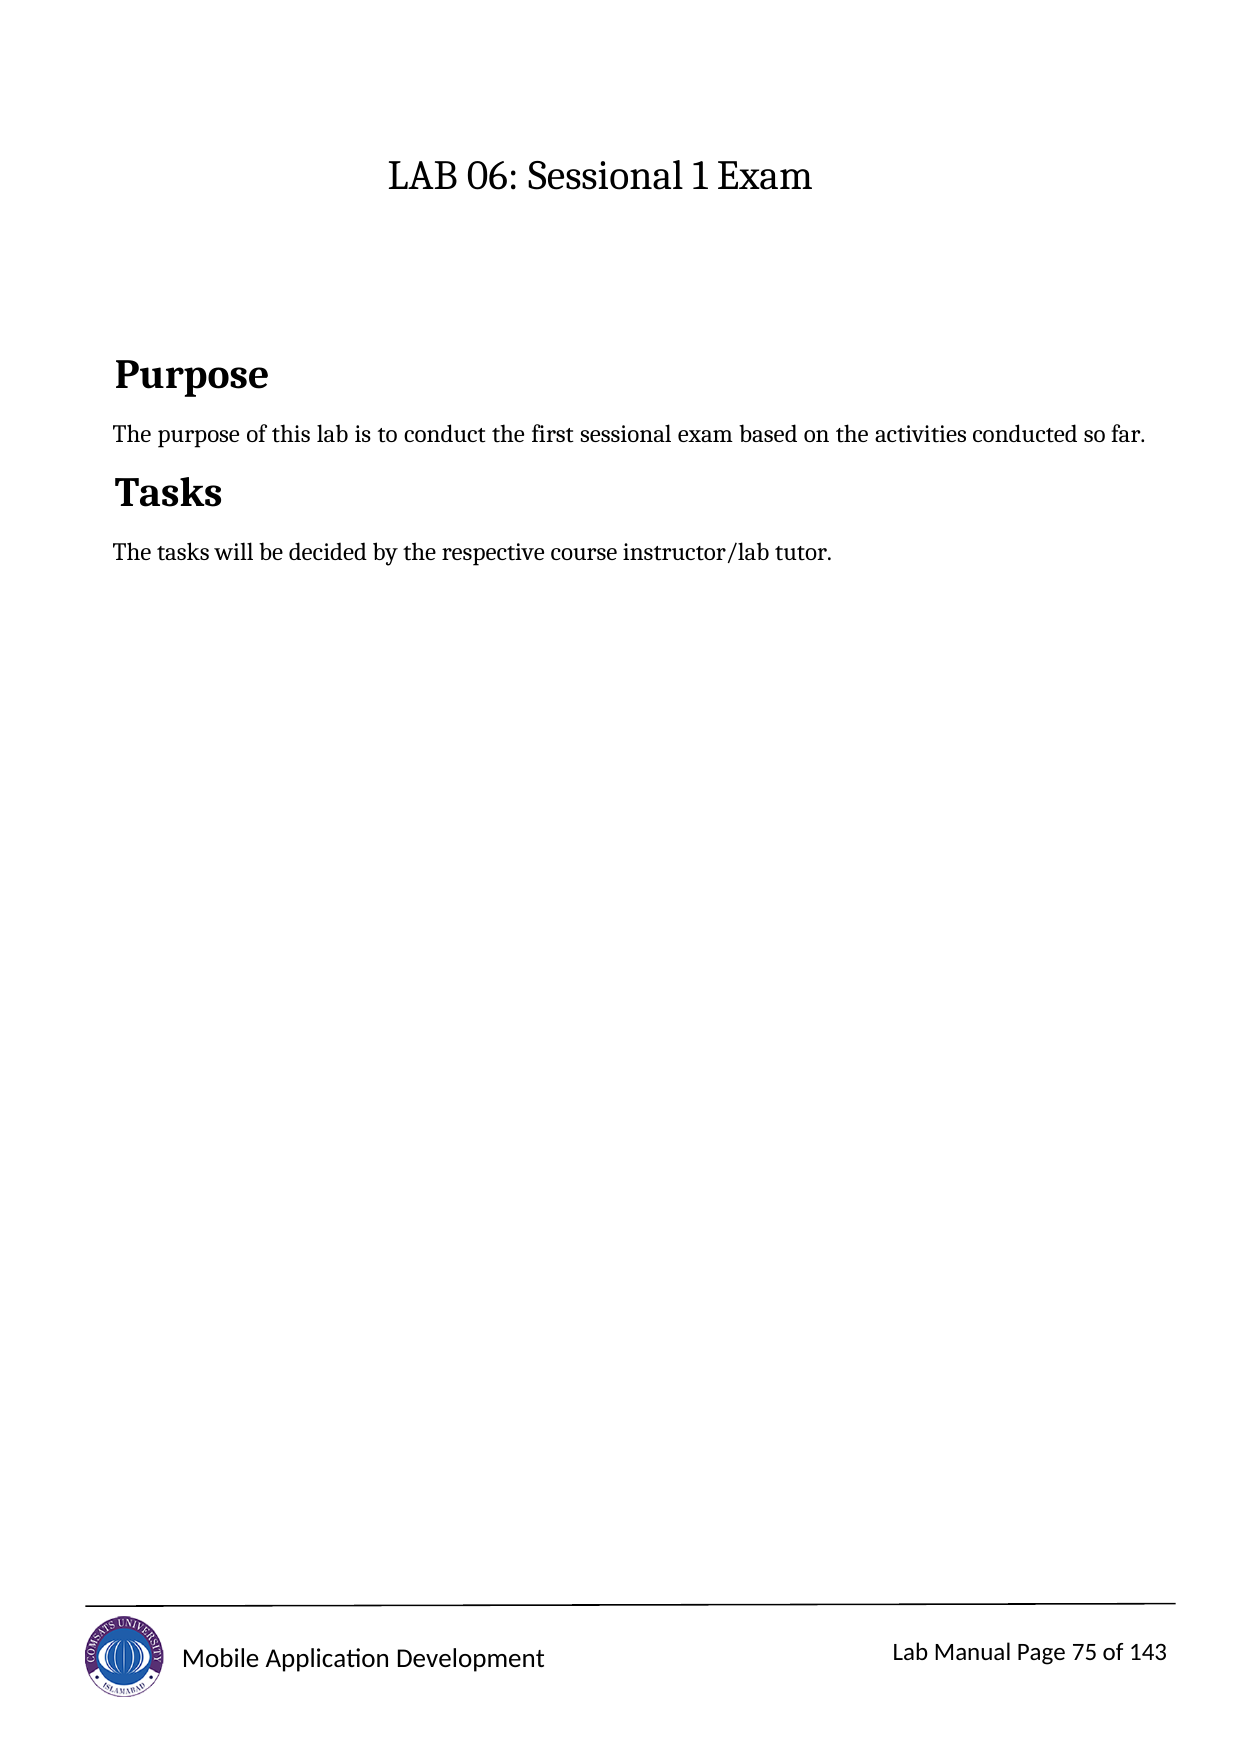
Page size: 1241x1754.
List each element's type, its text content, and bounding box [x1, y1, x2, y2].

subtitle LAB 06: Sessional 1 Exam [49, 152, 1152, 200]
text Purpose [114, 351, 1152, 399]
picture [85, 1616, 165, 1697]
text Tasks [114, 469, 1152, 517]
text The purpose of this lab is to conduct the first sessional exam based on the activities conducted so far. [112, 419, 1152, 448]
text The tasks will be decided by the respective course instructor/lab tutor. [112, 538, 1152, 566]
